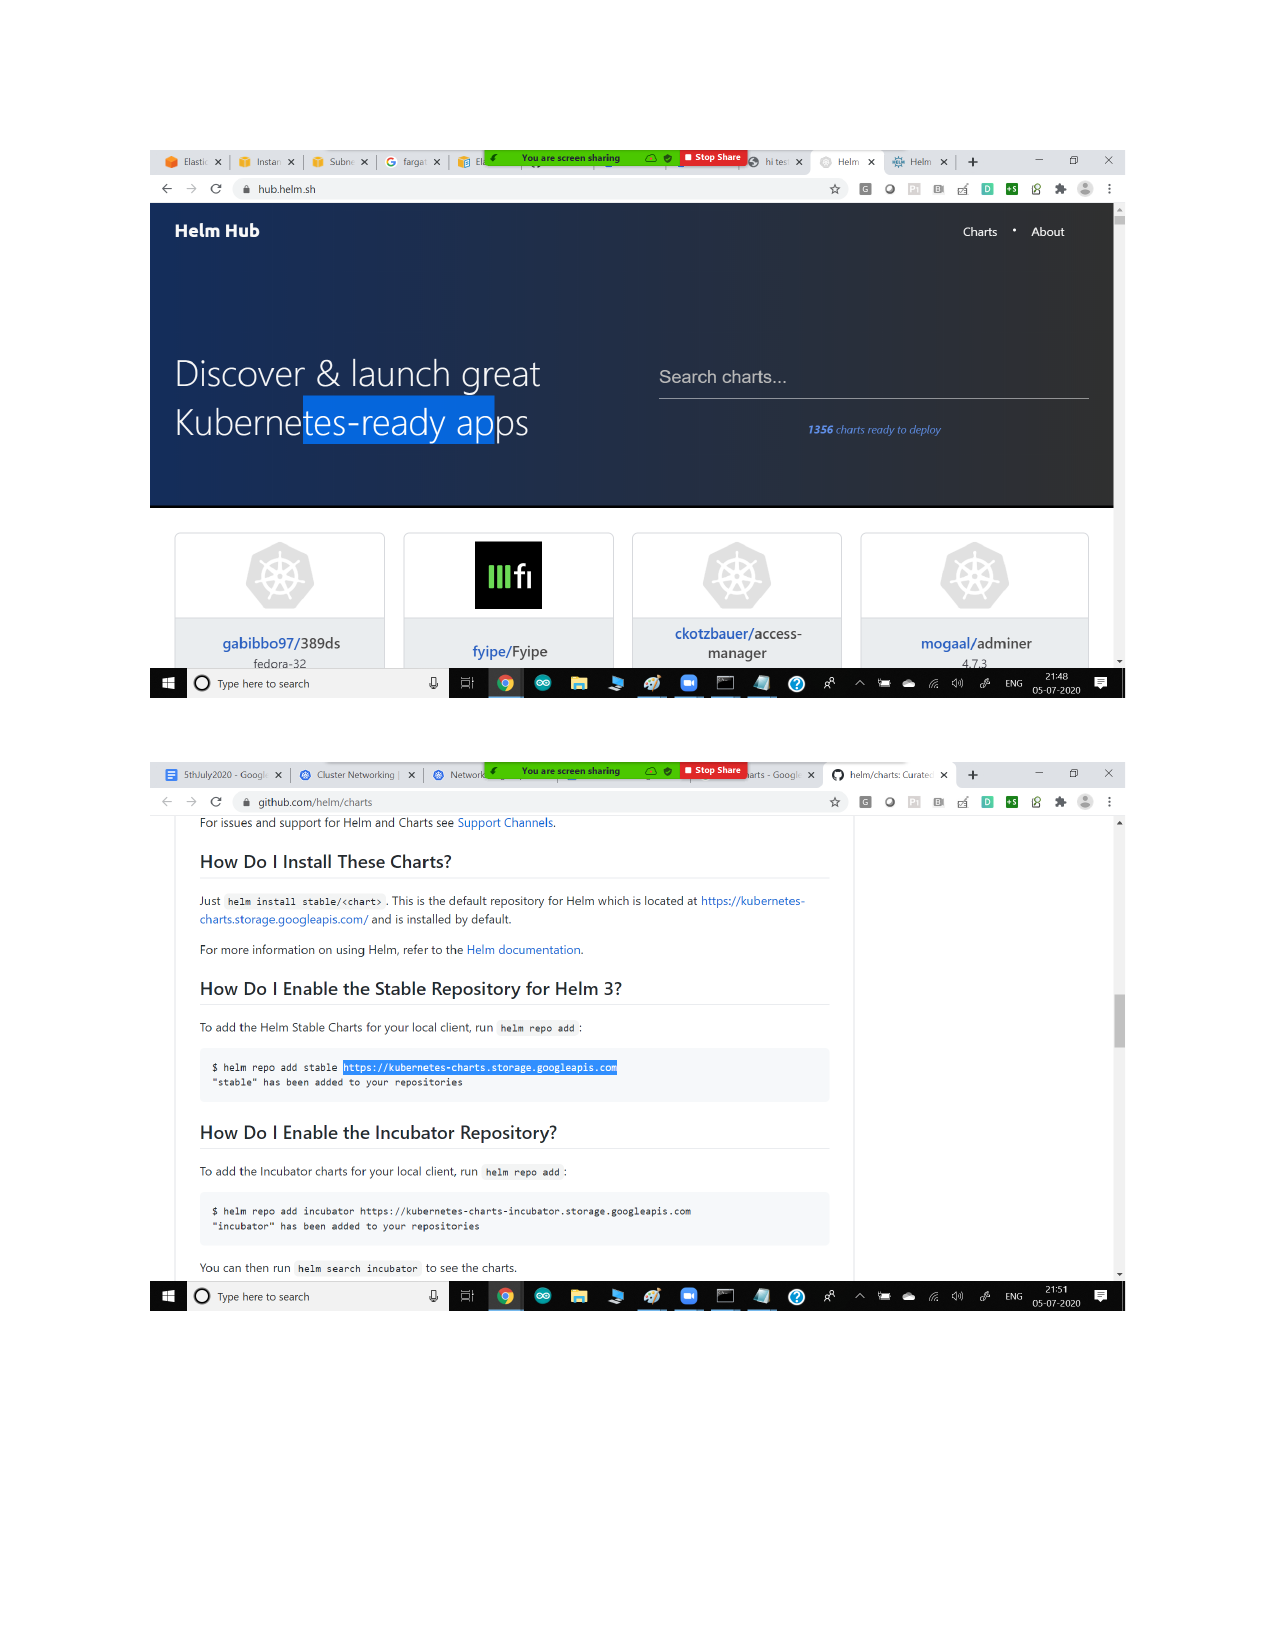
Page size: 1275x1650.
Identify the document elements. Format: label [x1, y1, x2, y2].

picture [150, 150, 1125, 698]
picture [150, 762, 1125, 1311]
